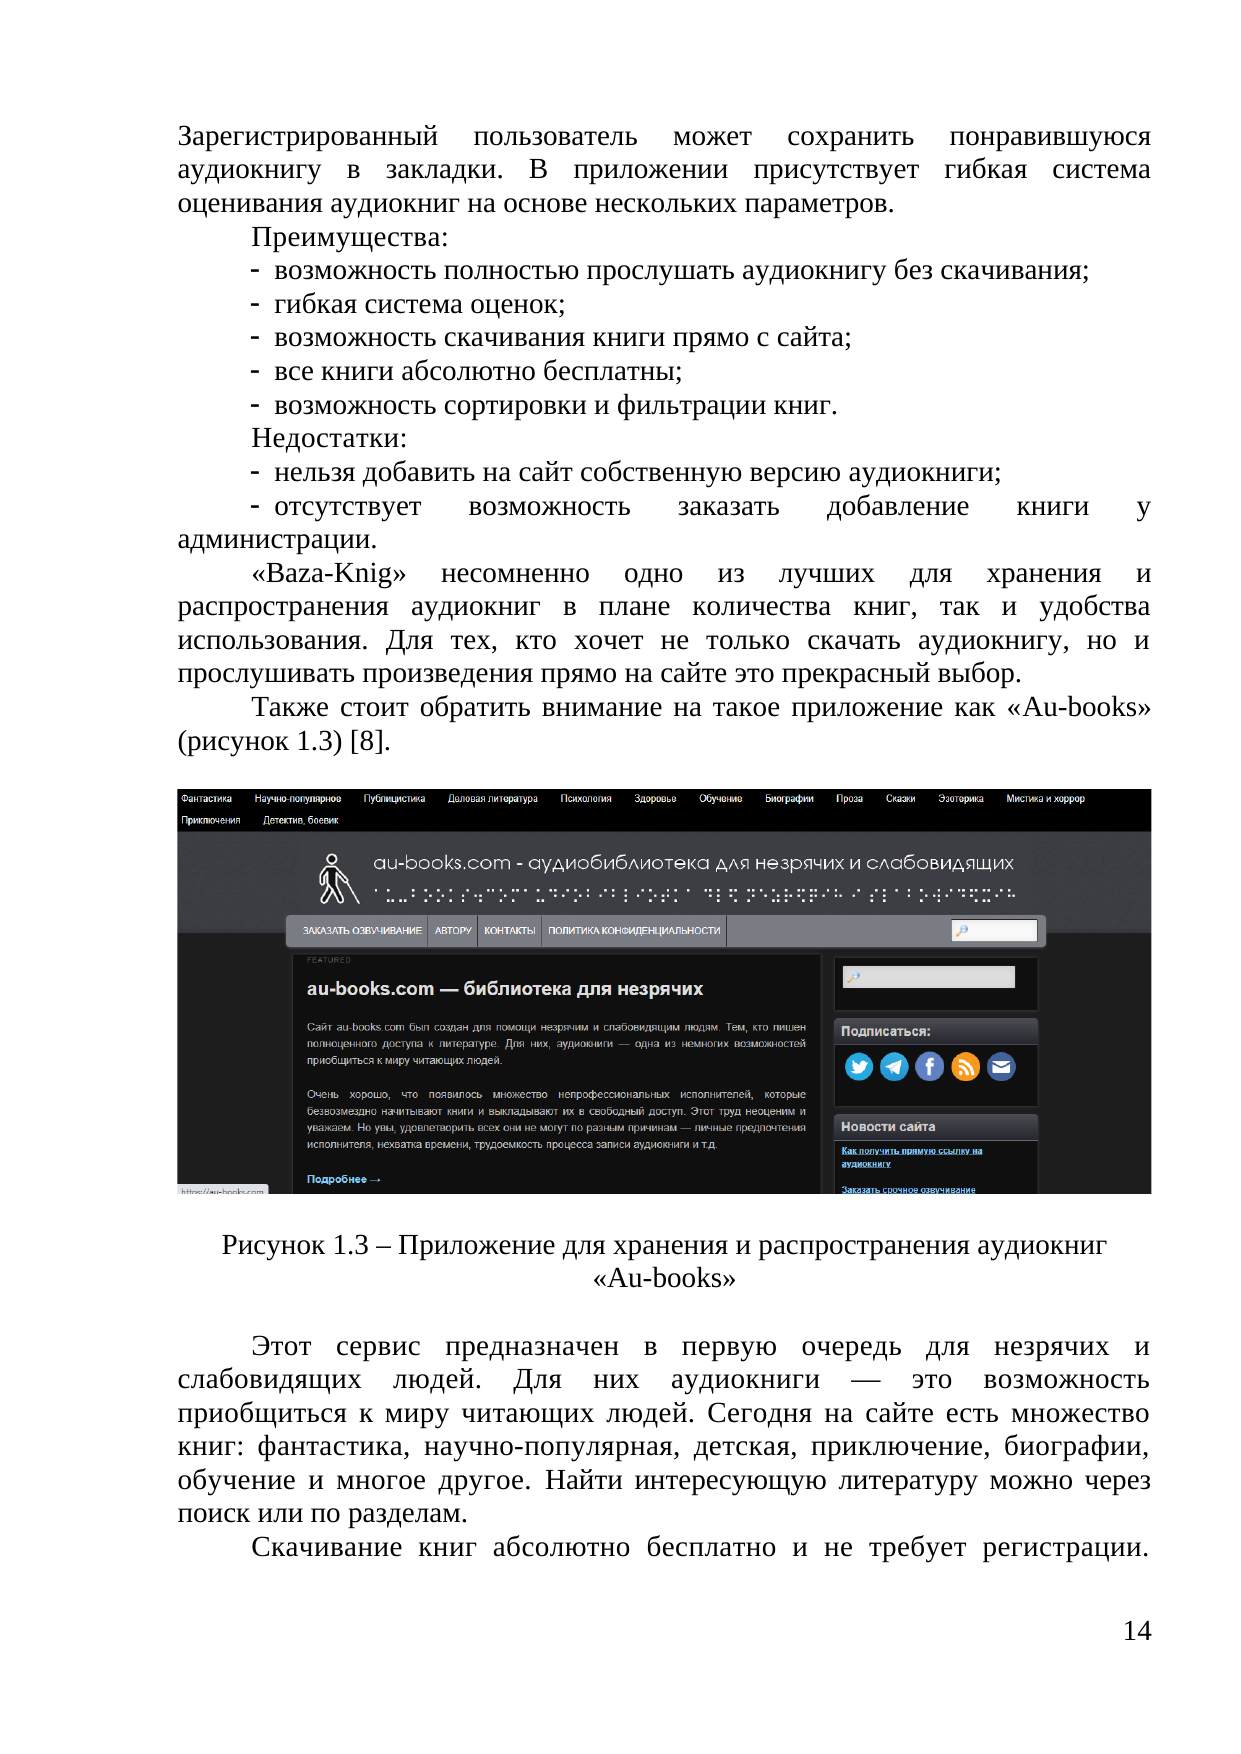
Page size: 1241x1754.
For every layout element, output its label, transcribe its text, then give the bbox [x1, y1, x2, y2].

text нельзя добавить на сайт собственную версию аудиокниги; [177, 454, 1152, 488]
text Недостатки: [177, 421, 1152, 454]
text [177, 1529, 1152, 1562]
text возможность полностью прослушать аудиокнигу без скачивания; [177, 252, 1152, 286]
text «Baza-Knig» несомненно одно из лучших для хранения и распространения аудиокниг в плане количества книг, так и удобства использования. Для тех, кто хочет не только скачать аудиокнигу, но и прослушивать произведения прямо на сайте это прекрасный выбор. [177, 555, 1152, 689]
text Этот сервис предназначен в первую очередь для незрячих и слабовидящих людей. Для них аудиокниги — это возможность приобщиться к миру читающих людей. Сегодня на сайте есть множество книг: фантастика, научно-популярная, детская, приключение, биографии, обучение и многое другое. Найти интересующую литературу можно через поиск или по разделам. [177, 1328, 1152, 1529]
text Рисунок 1.3 – Приложение для хранения и распространения аудиокниг «Au-books» [177, 1227, 1152, 1294]
text гибкая система оценок; [177, 286, 1152, 319]
text отсутствует возможность заказать добавление книги у администрации. [177, 488, 1152, 555]
text возможность скачивания книги прямо с сайта; [177, 319, 1152, 353]
text Преимущества: [177, 219, 1152, 252]
picture [177, 789, 1152, 1194]
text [177, 118, 1152, 219]
text все книги абсолютно бесплатны; [177, 353, 1152, 387]
text возможность сортировки и фильтрации книг. [177, 387, 1152, 421]
text Также стоит обратить внимание на такое приложение как «Au-books» (рисунок 1.3) [8]. [177, 689, 1152, 756]
